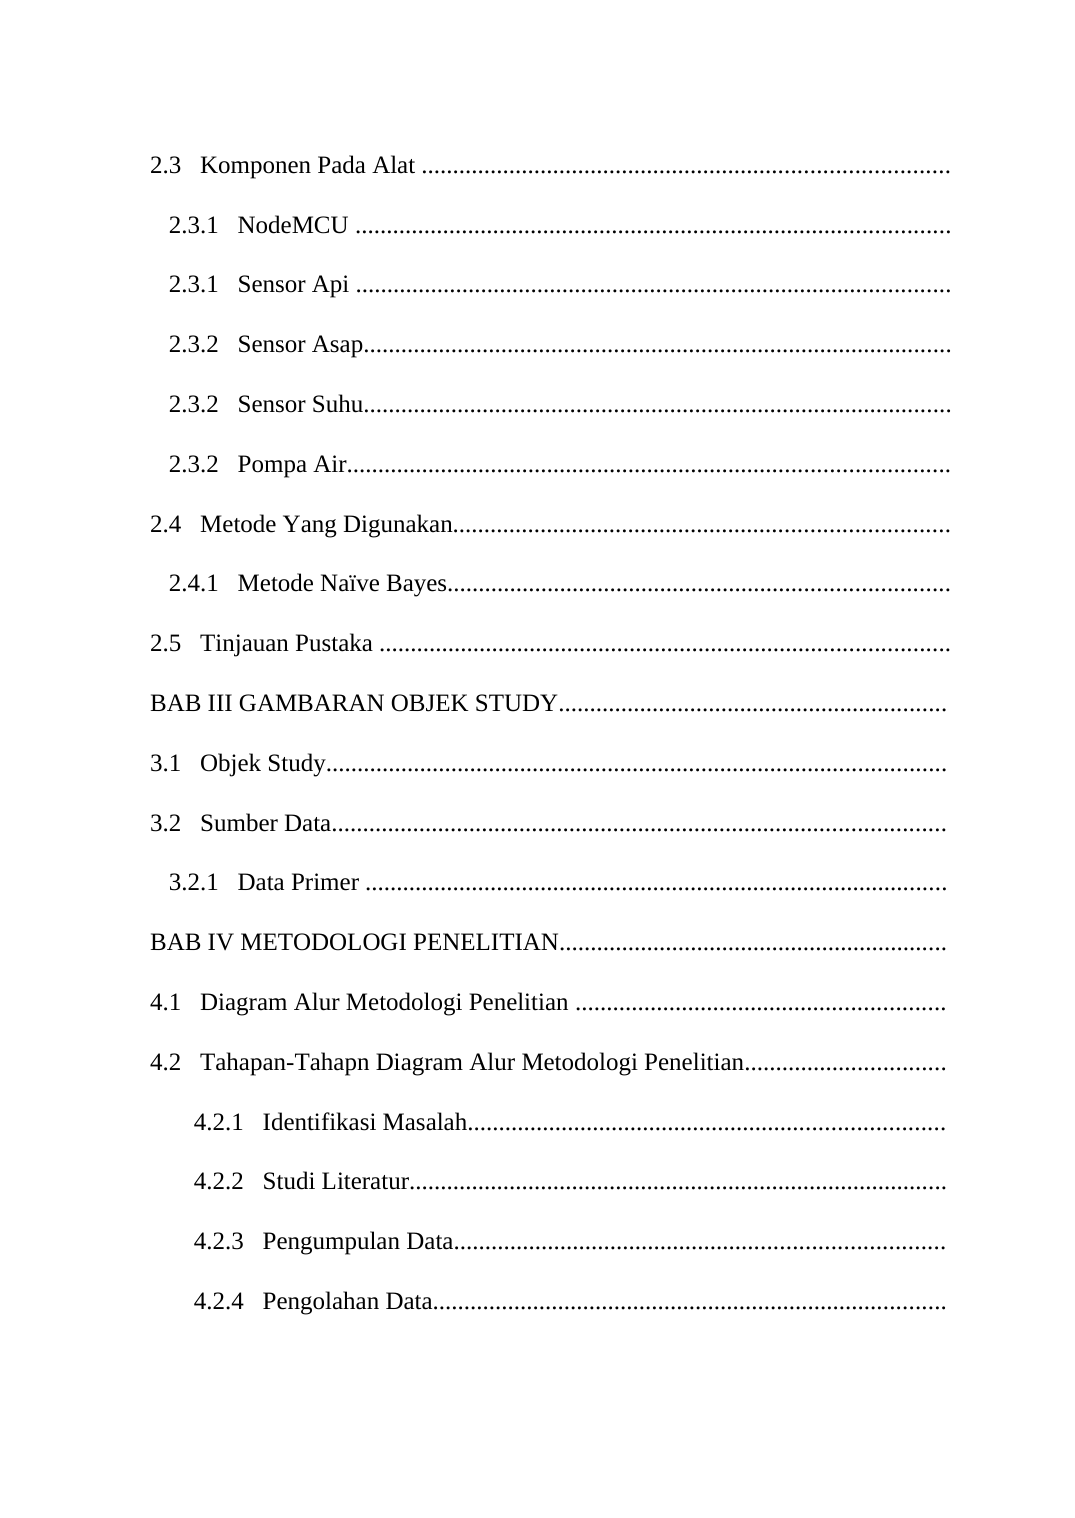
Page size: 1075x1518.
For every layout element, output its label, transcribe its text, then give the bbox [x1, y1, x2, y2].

text 3.1 Objek Study III-27 [150, 748, 925, 777]
text 4.2.4 Pengolahan Data IV-31 [150, 1286, 925, 1315]
text 2.3.2 Sensor Suhu II-19 [150, 389, 925, 418]
text 2.3.1 NodeMCU II-16 [150, 210, 925, 238]
text 2.3.1 Sensor Api II-17 [150, 269, 925, 298]
text 4.2.1 Identifikasi Masalah IV-30 [150, 1107, 925, 1135]
text 2.4 Metode Yang Digunakan II-21 [150, 509, 925, 537]
text 2.4.1 Metode Naïve Bayes II-21 [150, 568, 925, 597]
text 4.2.2 Studi Literatur IV-30 [150, 1166, 925, 1195]
text 2.3 Komponen Pada Alat II-16 [150, 150, 925, 179]
text 4.2.3 Pengumpulan Data IV-30 [150, 1226, 925, 1255]
text 4.2 Tahapan-Tahapn Diagram Alur Metodologi Penelitian IV-30 [150, 1047, 925, 1076]
text 2.3.2 Pompa Air II-20 [150, 449, 925, 478]
text BAB III GAMBARAN OBJEK STUDY III-27 [150, 688, 925, 717]
text 3.2.1 Data Primer III-28 [150, 867, 925, 896]
text 2.5 Tinjauan Pustaka II-25 [150, 628, 925, 657]
text 2.3.2 Sensor Asap II-18 [150, 329, 925, 358]
text BAB IV METODOLOGI PENELITIAN IV-29 [150, 927, 925, 956]
text 3.2 Sumber Data III-27 [150, 808, 925, 836]
text 4.1 Diagram Alur Metodologi Penelitian IV-29 [150, 987, 925, 1016]
